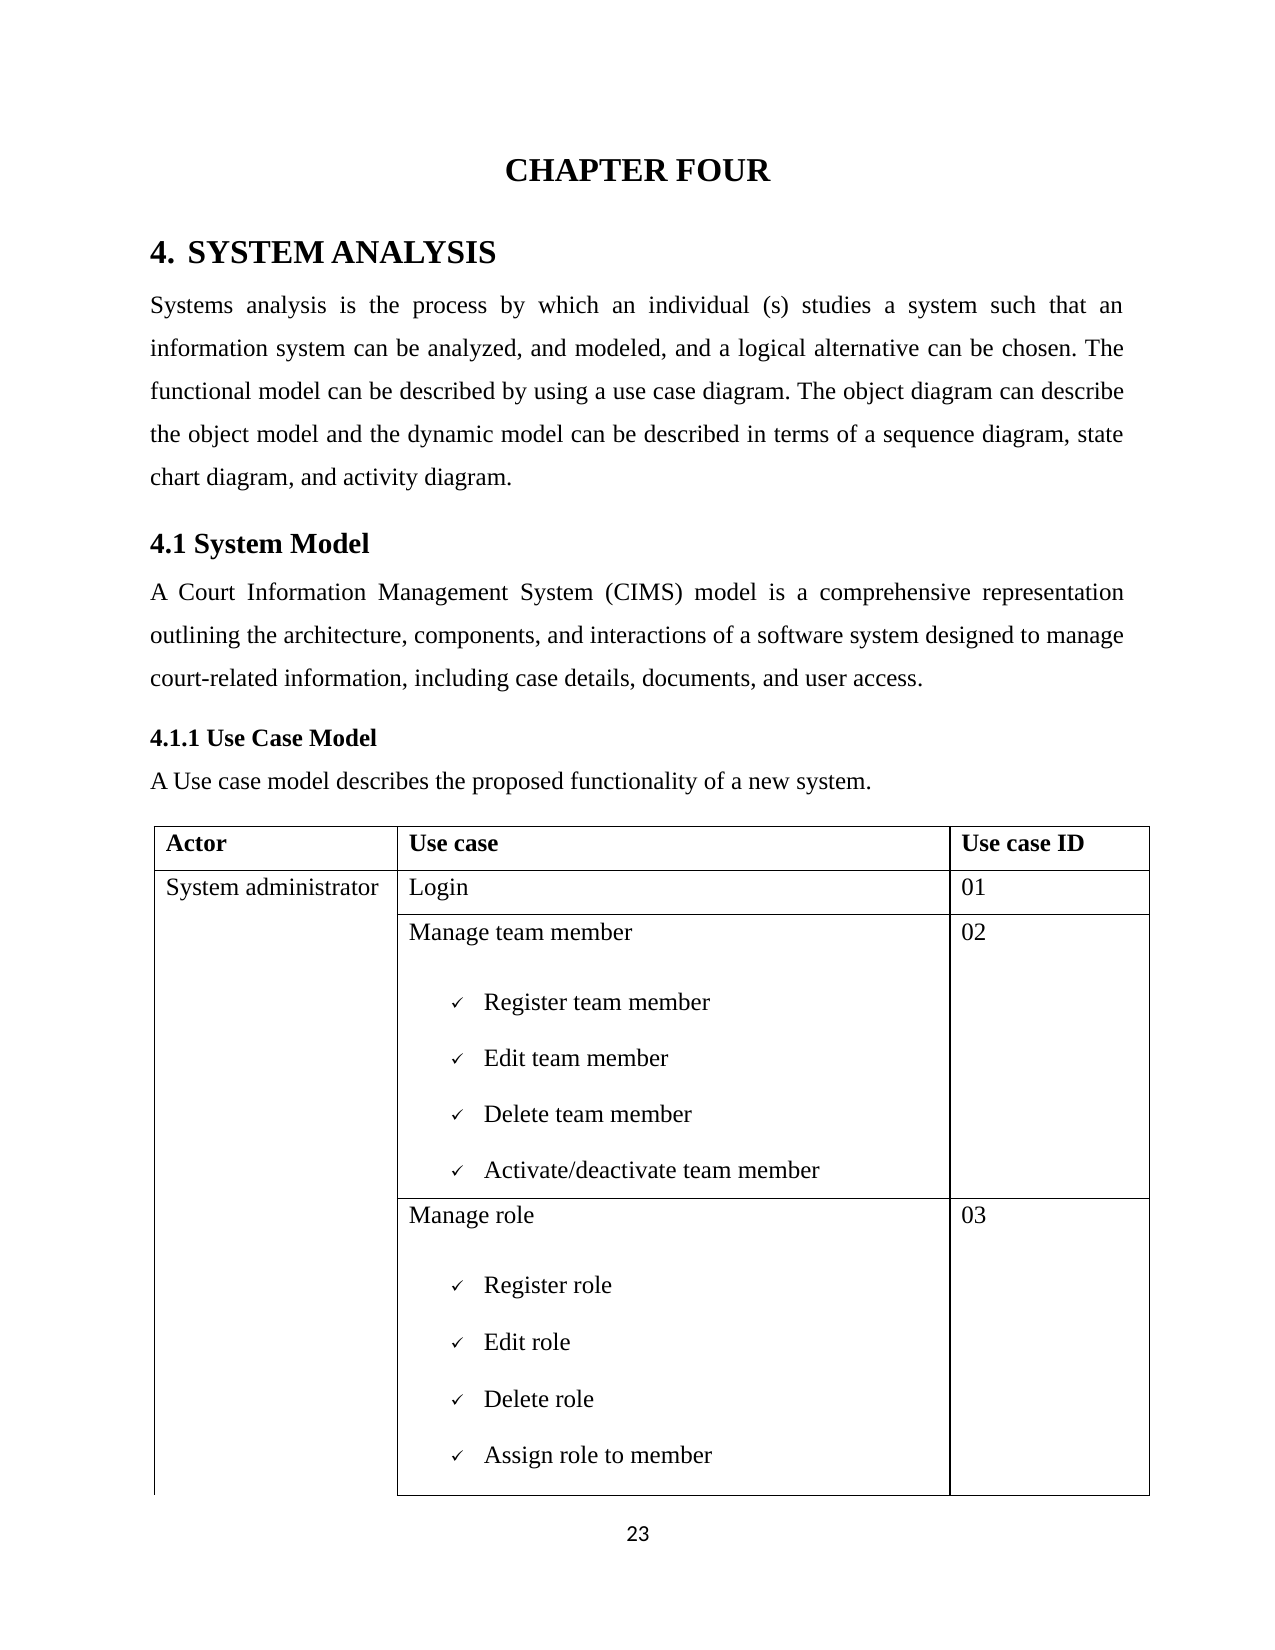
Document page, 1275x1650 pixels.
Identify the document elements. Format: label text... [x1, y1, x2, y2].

table_header Use case [398, 827, 949, 870]
table_cell 03 [951, 1199, 1149, 1495]
table_cell 01 [951, 871, 1149, 914]
text A Use case model describes the proposed functionality of a new system. [150, 766, 1125, 795]
subtitle CHAPTER FOUR [150, 150, 1125, 188]
table_header Actor [155, 827, 397, 870]
subtitle SYSTEM ANALYSIS [150, 232, 1125, 271]
table_cell System administrator [155, 871, 397, 1495]
subtitle 4.1.1 Use Case Model [150, 723, 1125, 752]
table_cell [398, 1199, 949, 1495]
text A Court Information Management System (CIMS) model is a comprehensive representation outlining the architecture, components, and interactions of a software system designed to manage court-related information, including case details, documents, and user access. [150, 577, 1125, 692]
text Systems analysis is the process by which an individual (s) studies a system such that an information system can be analyzed, and modeled, and a logical alternative can be chosen. The functional model can be described by using a use case diagram. The object diagram can describe the object model and the dynamic model can be described in terms of a sequence diagram, state chart diagram, and activity diagram. [150, 290, 1125, 491]
subtitle 4.1 System Model [150, 526, 1125, 560]
table_cell Login [398, 871, 949, 914]
table_cell Manage team member Register team member Edit team member Delete team member Activate/deactivate team member [398, 915, 949, 1197]
table_header Use case ID [951, 827, 1149, 870]
table_cell 02 [951, 915, 1149, 1197]
